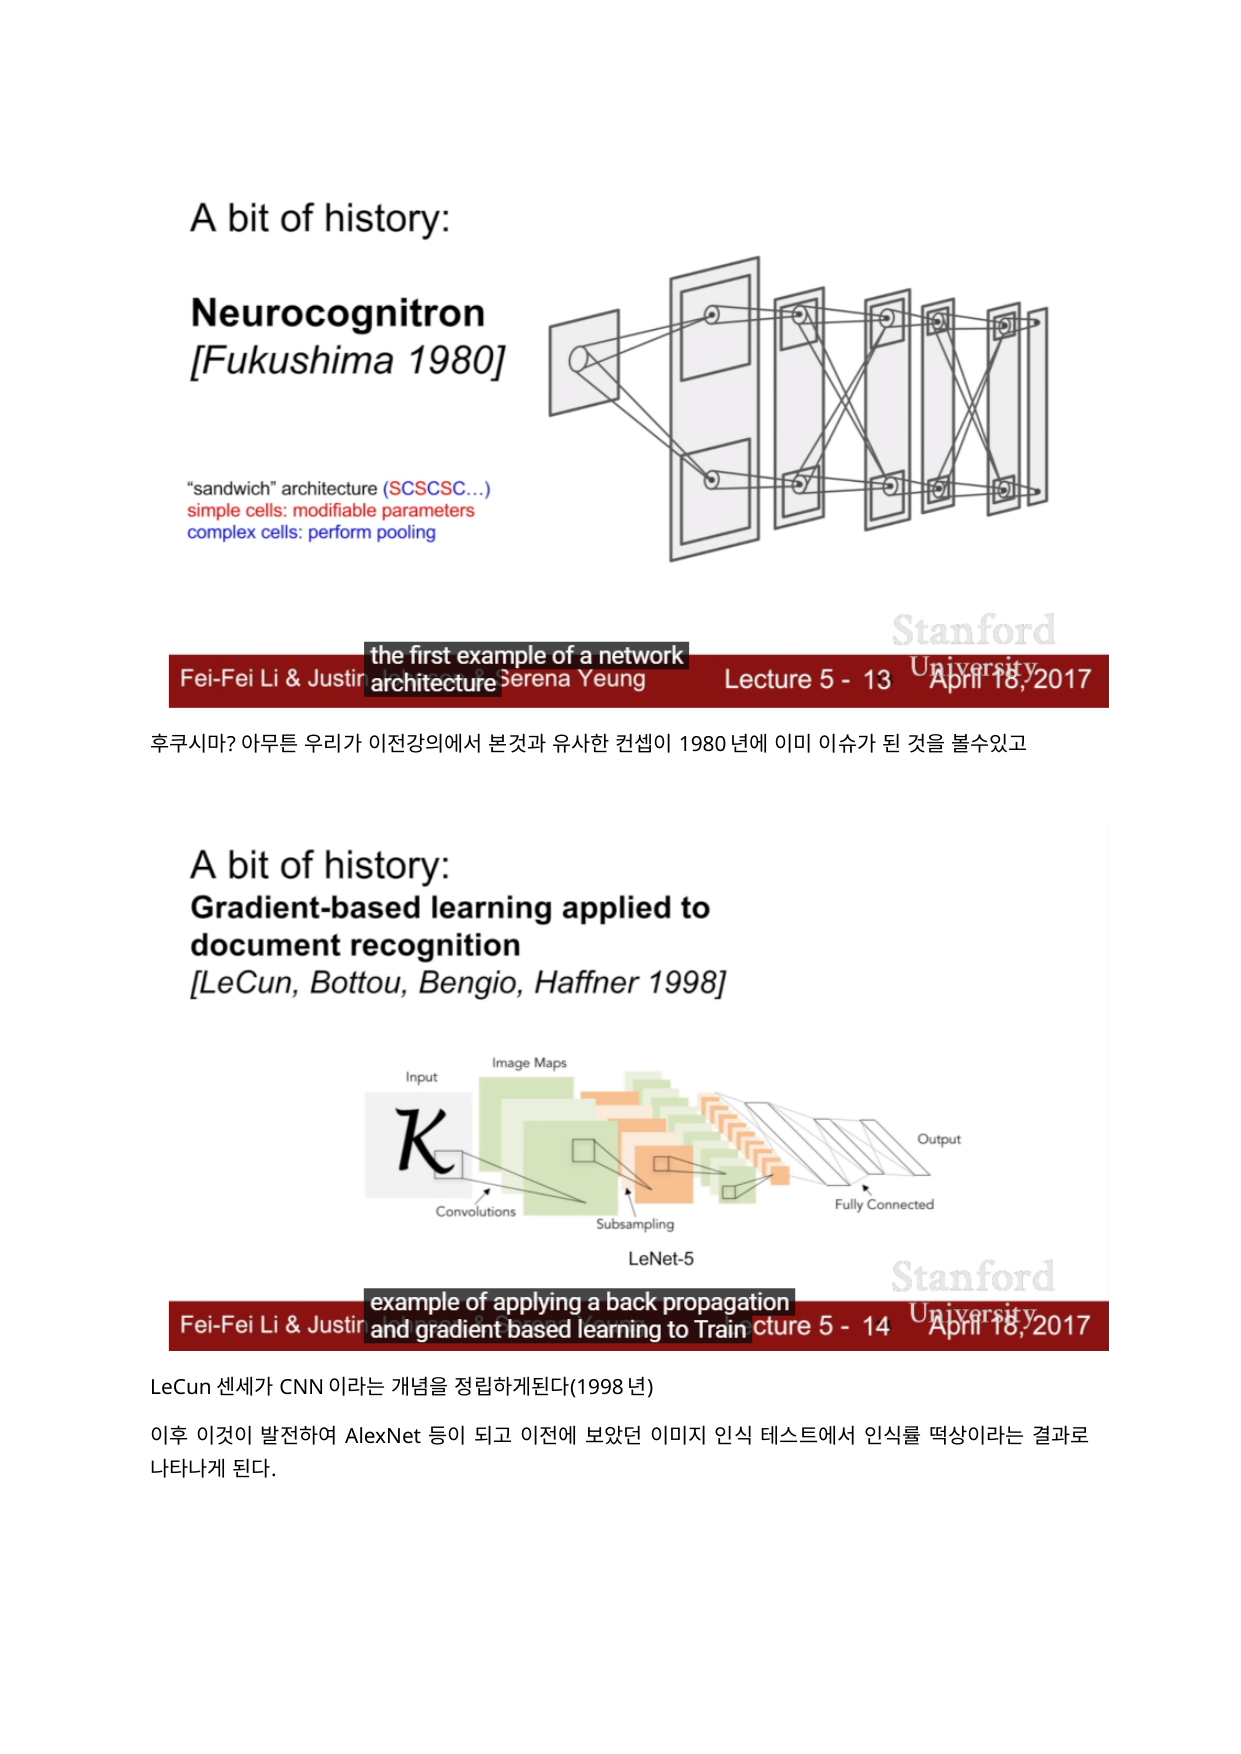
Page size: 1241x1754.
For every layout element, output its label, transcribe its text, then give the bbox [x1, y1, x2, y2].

text 이후 이것이 발전하여 AlexNet 등이 되고 이전에 보았던 이미지 인식 테스트에서 인식률 떡상이라는 결과로 나타나게 된다. [150, 1419, 1090, 1482]
text 후쿠시마? 아무튼 우리가 이전강의에서 본것과 유사한 컨셉이 1980년에 이미 이슈가 된 것을 볼수있고 [150, 727, 1090, 757]
text LeCun센세가 CNN이라는 개념을 정립하게된다(1998년) [150, 1370, 1090, 1400]
